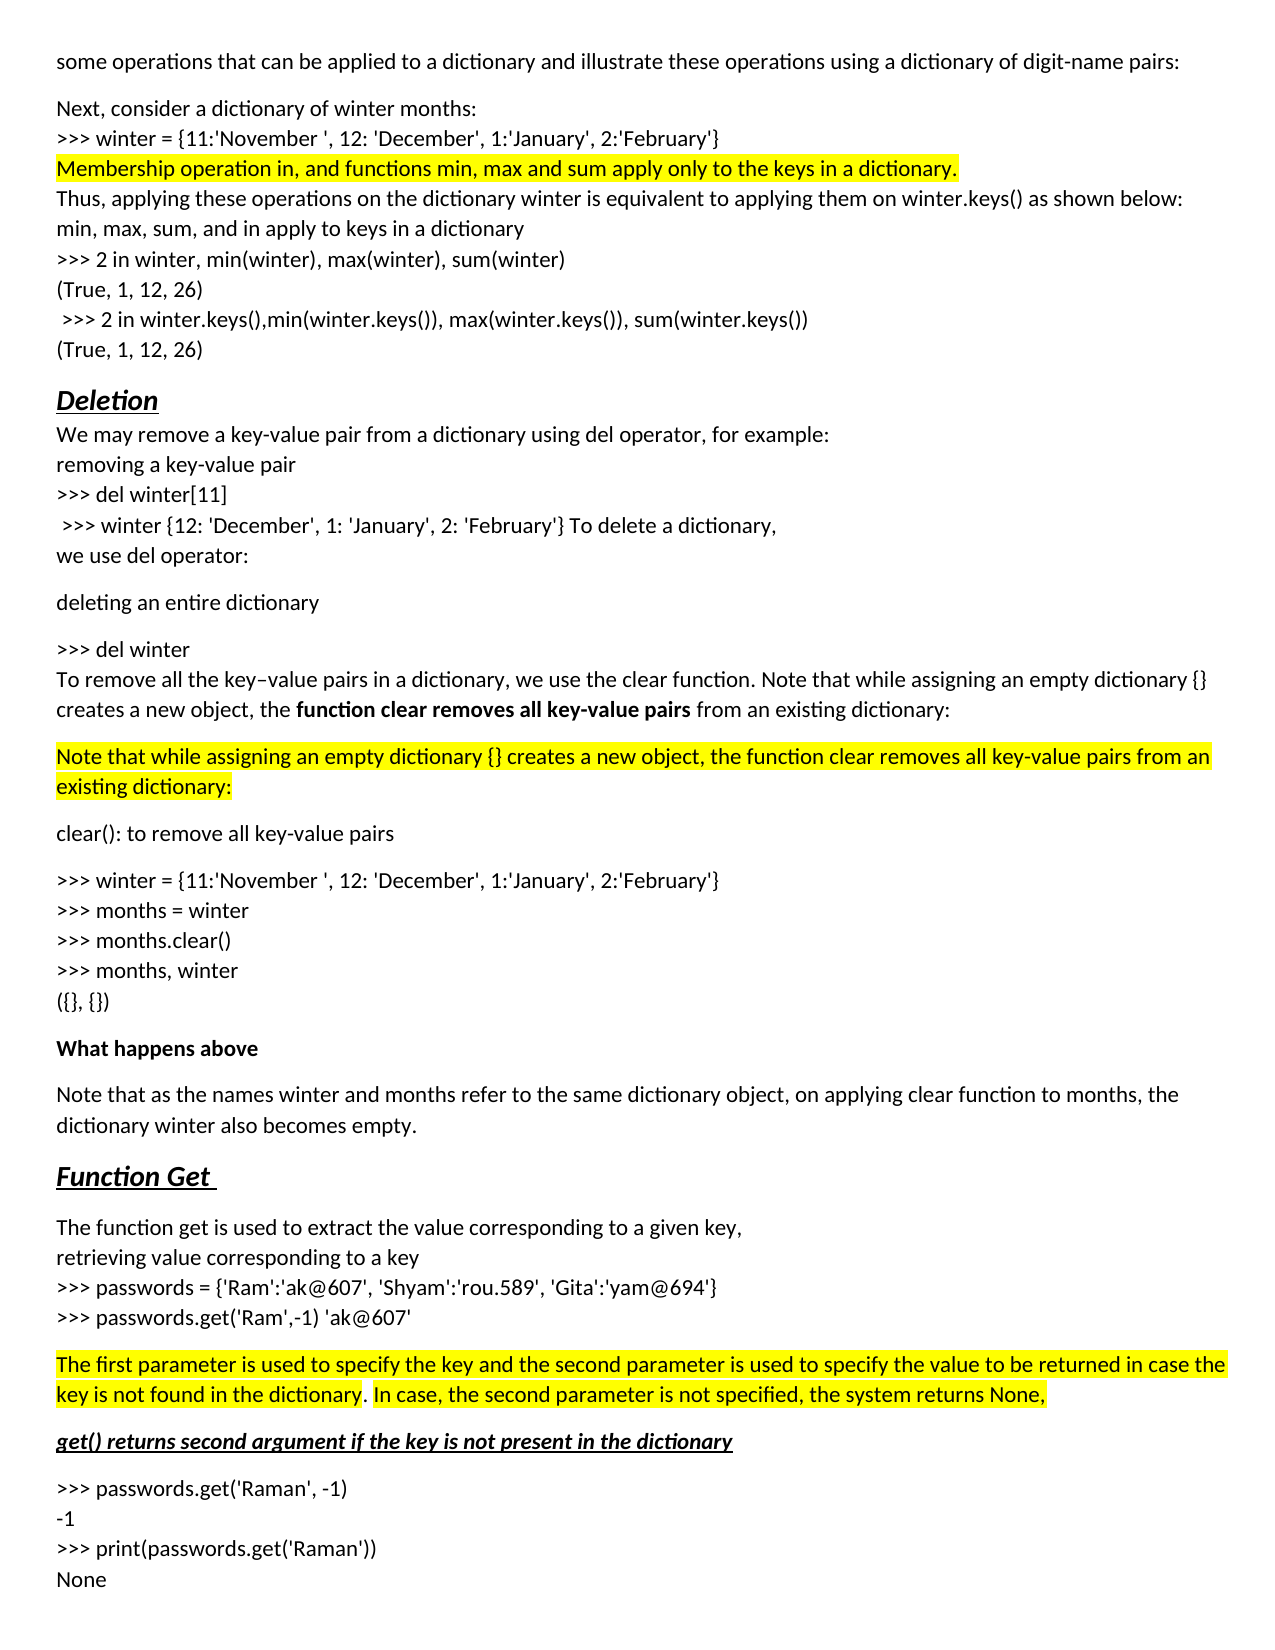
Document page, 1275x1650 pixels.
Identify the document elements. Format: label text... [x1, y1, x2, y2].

text The function get is used to extract the value corresponding to a given key, retrieving value corresponding to a key >>> passwords = {'Ram':'ak@607', 'Shyam':'rou.589', 'Gita':'yam@694'} >>> passwords.get('Ram',-1) 'ak@607' [56, 1213, 1237, 1331]
text >>> winter = {11:'November ', 12: 'December', 1:'January', 2:'February'} >>> months = winter >>> months.clear() >>> months, winter ({}, {}) [56, 866, 1237, 1015]
text >>> del winter To remove all the key–value pairs in a dictionary, we use the clear function. Note that while assigning an empty dictionary {} creates a new object, the function clear removes all key-value pairs from an existing dictionary: [56, 635, 1237, 723]
text Next, consider a dictionary of winter months: >>> winter = {11:'November ', 12: 'December', 1:'January', 2:'February'} Membership operation in, and functions min, max and sum apply only to the keys in a dictionary. Thus, applying these operations on the dictionary winter is equivalent to applying them on winter.keys() as shown below: min, max, sum, and in apply to keys in a dictionary >>> 2 in winter, min(winter), max(winter), sum(winter) (True, 1, 12, 26) >>> 2 in winter.keys(),min(winter.keys()), max(winter.keys()), sum(winter.keys()) (True, 1, 12, 26) [56, 94, 1237, 363]
text What happens above [56, 1034, 1237, 1062]
text The first parameter is used to specify the key and the second parameter is used to specify the value to be returned in case the key is not found in the dictionary. In case, the second parameter is not specified, the system returns None, [56, 1350, 1237, 1408]
text Deletion We may remove a key-value pair from a dictionary using del operator, for example: removing a key-value pair >>> del winter[11] >>> winter {12: 'December', 1: 'January', 2: 'February'} To delete a dictionary, we use del operator: [56, 382, 1237, 569]
text >>> passwords.get('Raman', -1) -1 >>> print(passwords.get('Raman')) None [56, 1474, 1237, 1593]
text some operations that can be applied to a dictionary and illustrate these operations using a dictionary of digit-name pairs: [56, 47, 1237, 75]
text Note that while assigning an empty dictionary {} creates a new object, the function clear removes all key-value pairs from an existing dictionary: [56, 742, 1237, 800]
text deleting an entire dictionary [56, 588, 1237, 616]
text Function Get [56, 1158, 1237, 1193]
text Note that as the names winter and months refer to the same dictionary object, on applying clear function to months, the dictionary winter also becomes empty. [56, 1081, 1237, 1139]
text get() returns second argument if the key is not present in the dictionary [56, 1427, 1237, 1455]
text clear(): to remove all key-value pairs [56, 819, 1237, 847]
